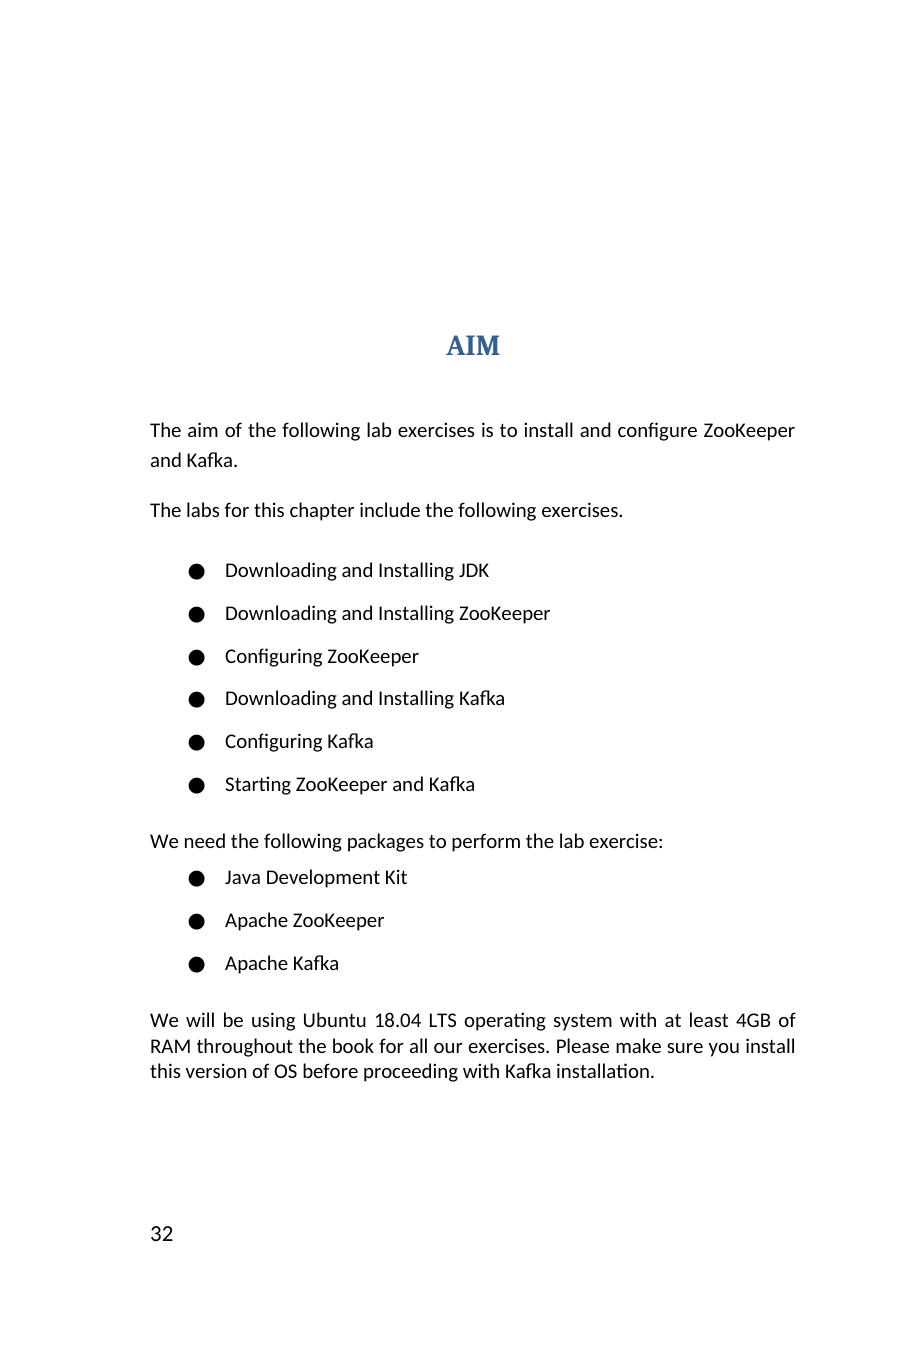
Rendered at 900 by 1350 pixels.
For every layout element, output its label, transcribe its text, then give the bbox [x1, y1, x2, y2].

list Configuring Kafka [187, 718, 796, 760]
text We will be using Ubuntu 18.04 LTS operating system with at least 4GB of RAM throughout the book for all our exercises. Please make sure you install this version of OS before proceeding with Kafka installation. [150, 1007, 796, 1084]
list Downloading and Installing ZooKeeper [187, 589, 796, 632]
list Downloading and Installing JDK [187, 547, 796, 589]
list Apache ZooKeeper [187, 897, 796, 939]
text The aim of the following lab exercises is to install and configure ZooKeeper and Kafka. [150, 418, 796, 472]
text AIM [150, 329, 796, 363]
list Starting ZooKeeper and Kafka [187, 760, 796, 803]
text The labs for this chapter include the following exercises. [150, 497, 796, 522]
list Apache Kafka [187, 939, 796, 982]
list Downloading and Installing Kafka [187, 675, 796, 718]
list Configuring ZooKeeper [187, 632, 796, 675]
text We need the following packages to perform the lab exercise: [150, 828, 796, 854]
list Java Development Kit [187, 854, 796, 897]
